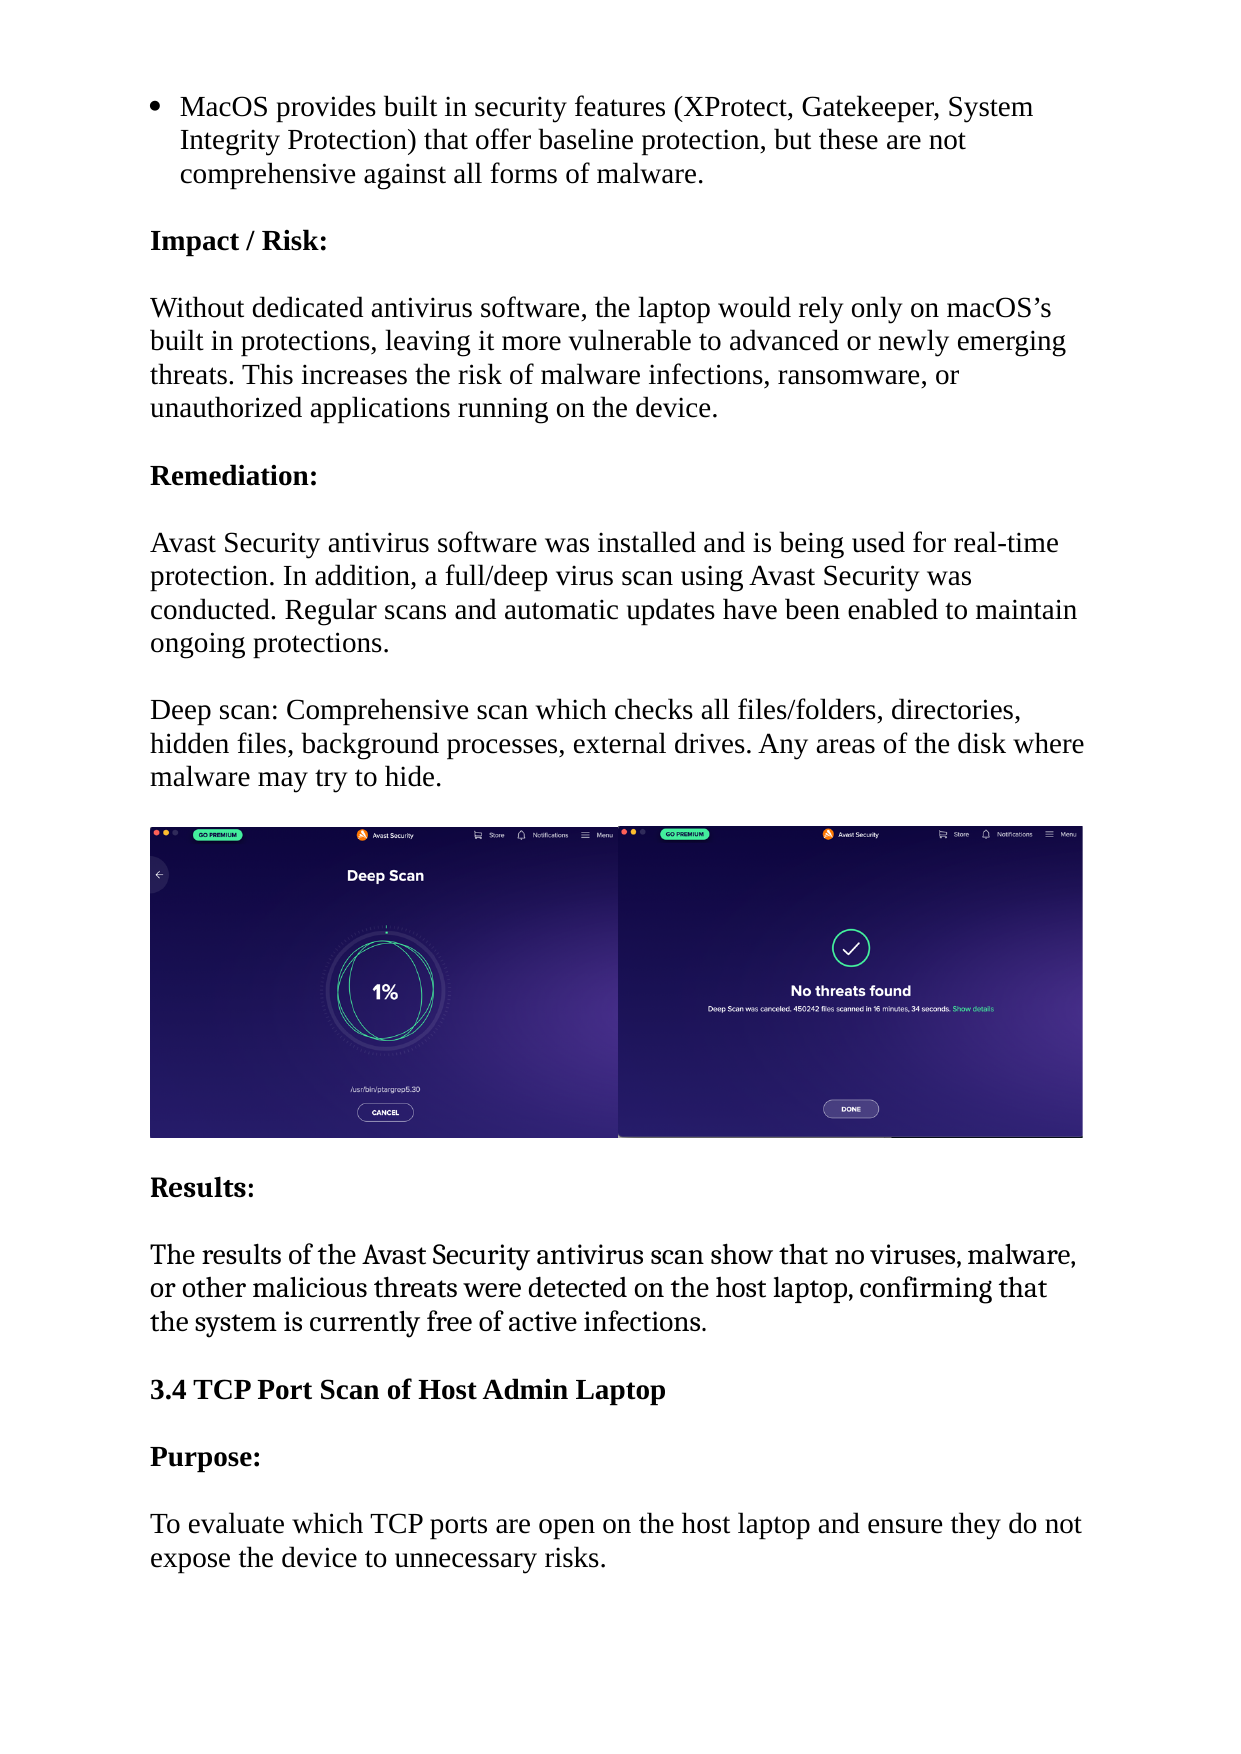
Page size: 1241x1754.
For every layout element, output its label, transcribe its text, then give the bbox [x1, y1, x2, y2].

text Purpose: [150, 1439, 1090, 1473]
text Impact / Risk: [150, 223, 1090, 256]
text Remediation: [150, 458, 1090, 491]
text Avast Security antivirus software was installed and is being used for real-time protection. In addition, a full/deep virus scan using Avast Security was conducted. Regular scans and automatic updates have been enabled to maintain ongoing protections. [150, 525, 1090, 659]
text 3.4 TCP Port Scan of Host Admin Laptop [150, 1372, 1090, 1406]
text The results of the Avast Security antivirus scan show that no viruses, malware, or other malicious threats were detected on the host laptop, confirming that the system is currently free of active infections. [150, 1238, 1090, 1339]
text Without dedicated antivirus software, the laptop would rely only on macOS’s built in protections, leaving it more vulnerable to advanced or newly emerging threats. This increases the risk of malware infections, ransomware, or unauthorized applications running on the device. [150, 290, 1090, 424]
list MacOS provides built in security features (XProtect, Gatekeeper, System Integrity Protection) that offer baseline protection, but these are not comprehensive against all forms of malware. [150, 89, 1090, 189]
text Deep scan: Comprehensive scan which checks all files/folders, directories, hidden files, background processes, external drives. Any areas of the disk where malware may try to hide. [150, 692, 1090, 793]
picture [150, 826, 1083, 1138]
text Results: [150, 1171, 1090, 1204]
text To evaluate which TCP ports are open on the host laptop and ensure they do not expose the device to unnecessary risks. [150, 1506, 1090, 1573]
